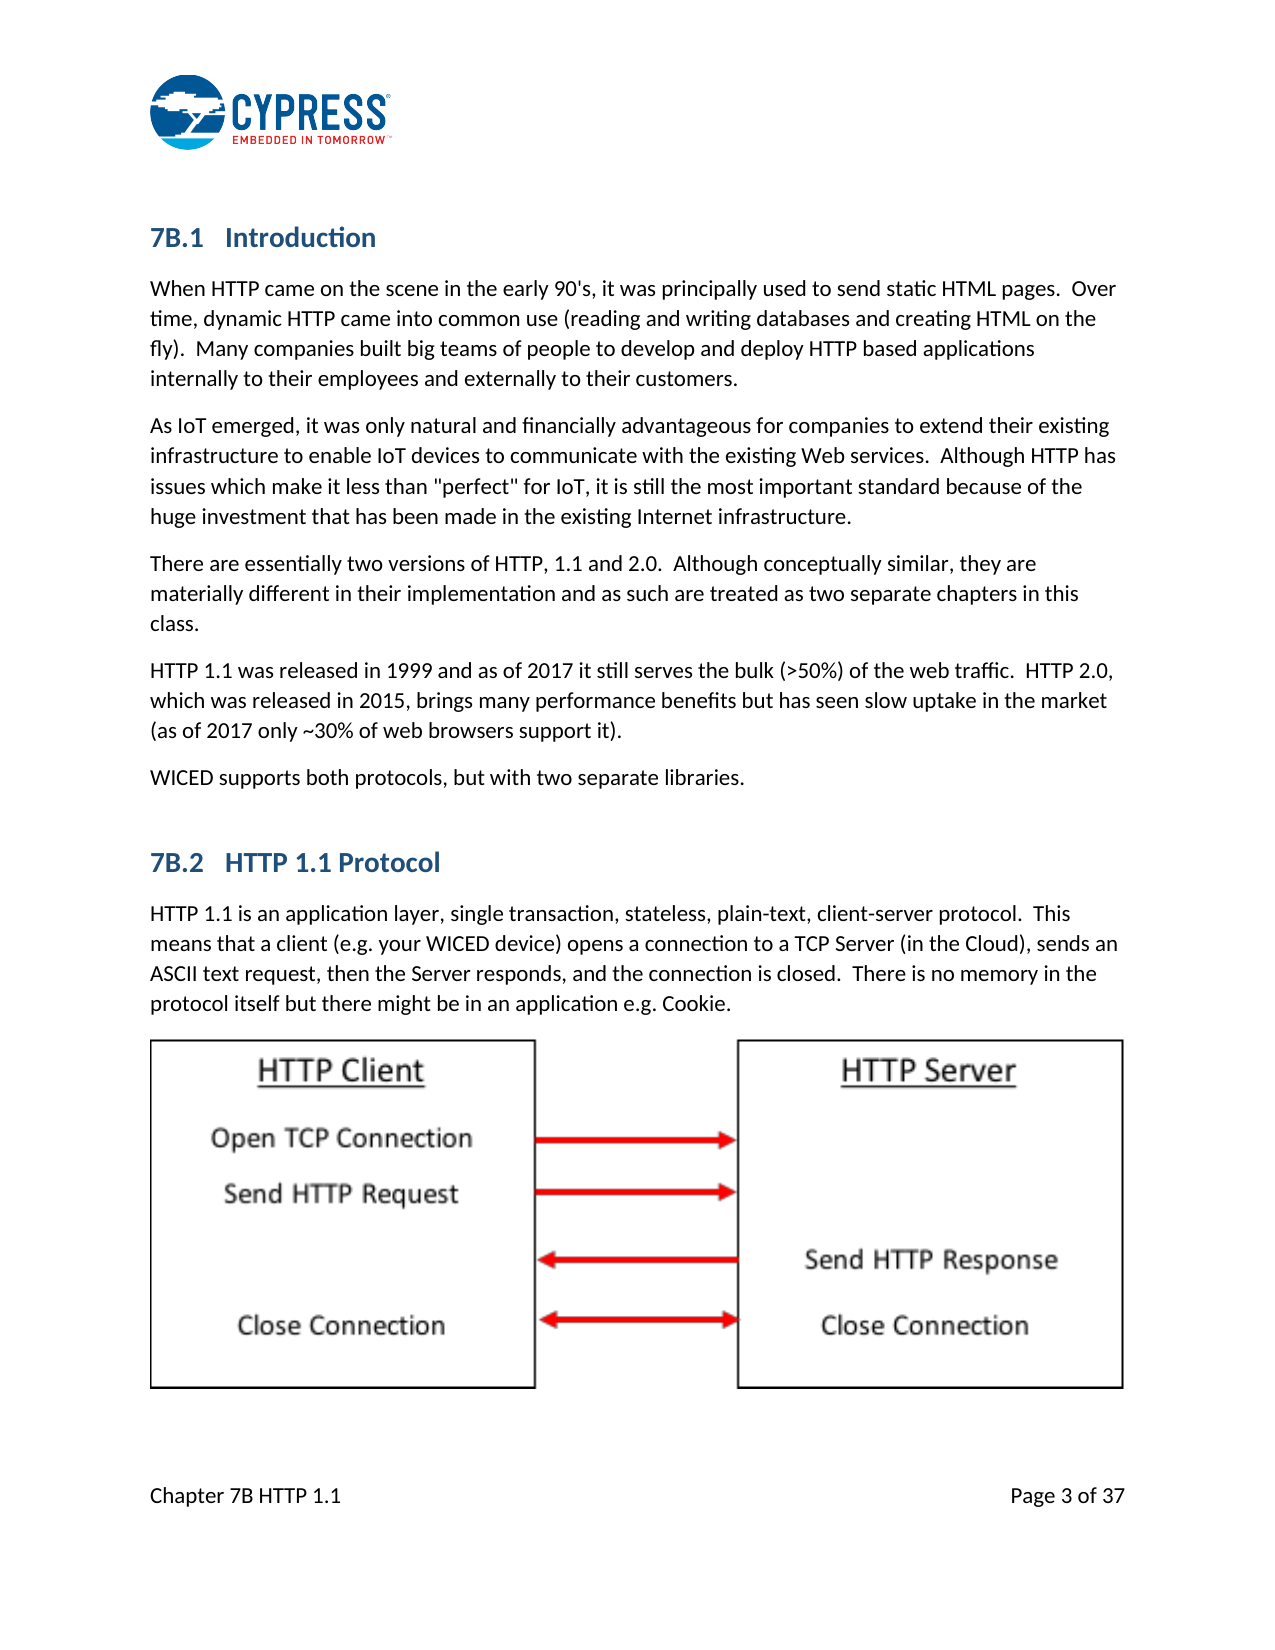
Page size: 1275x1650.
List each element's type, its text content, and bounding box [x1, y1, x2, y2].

picture [150, 1036, 1125, 1389]
picture [150, 75, 392, 150]
subtitle HTTP 1.1 Protocol [150, 844, 1125, 879]
text When HTTP came on the scene in the early 90's, it was principally used to send static HTML pages. Over time, dynamic HTTP came into common use (reading and writing databases and creating HTML on the fly). Many companies built big teams of people to develop and deploy HTTP based applications internally to their employees and externally to their customers. [150, 274, 1125, 392]
text HTTP 1.1 was released in 1999 and as of 2017 it still serves the bulk (>50%) of the web traffic. HTTP 2.0, which was released in 2015, brings many performance benefits but has seen slow uptake in the market (as of 2017 only ~30% of web browsers support it). [150, 656, 1125, 744]
subtitle Introduction [150, 219, 1125, 254]
text HTTP 1.1 is an application layer, single transaction, stateless, plain-text, client-server protocol. This means that a client (e.g. your WICED device) opens a connection to a TCP Server (in the Cloud), sends an ASCII text request, then the Server responds, and the connection is closed. There is no memory in the protocol itself but there might be in an application e.g. Cookie. [150, 899, 1125, 1017]
text There are essentially two versions of HTTP, 1.1 and 2.0. Although conceptually similar, they are materially different in their implementation and as such are treated as two separate chapters in this class. [150, 549, 1125, 637]
text WICED supports both protocols, but with two separate libraries. [150, 763, 1125, 791]
text As IoT emerged, it was only natural and financially advantageous for companies to extend their existing infrastructure to enable IoT devices to communicate with the existing Web services. Although HTTP has issues which make it less than "perfect" for IoT, it is still the most important standard because of the huge investment that has been made in the existing Internet infrastructure. [150, 411, 1125, 530]
